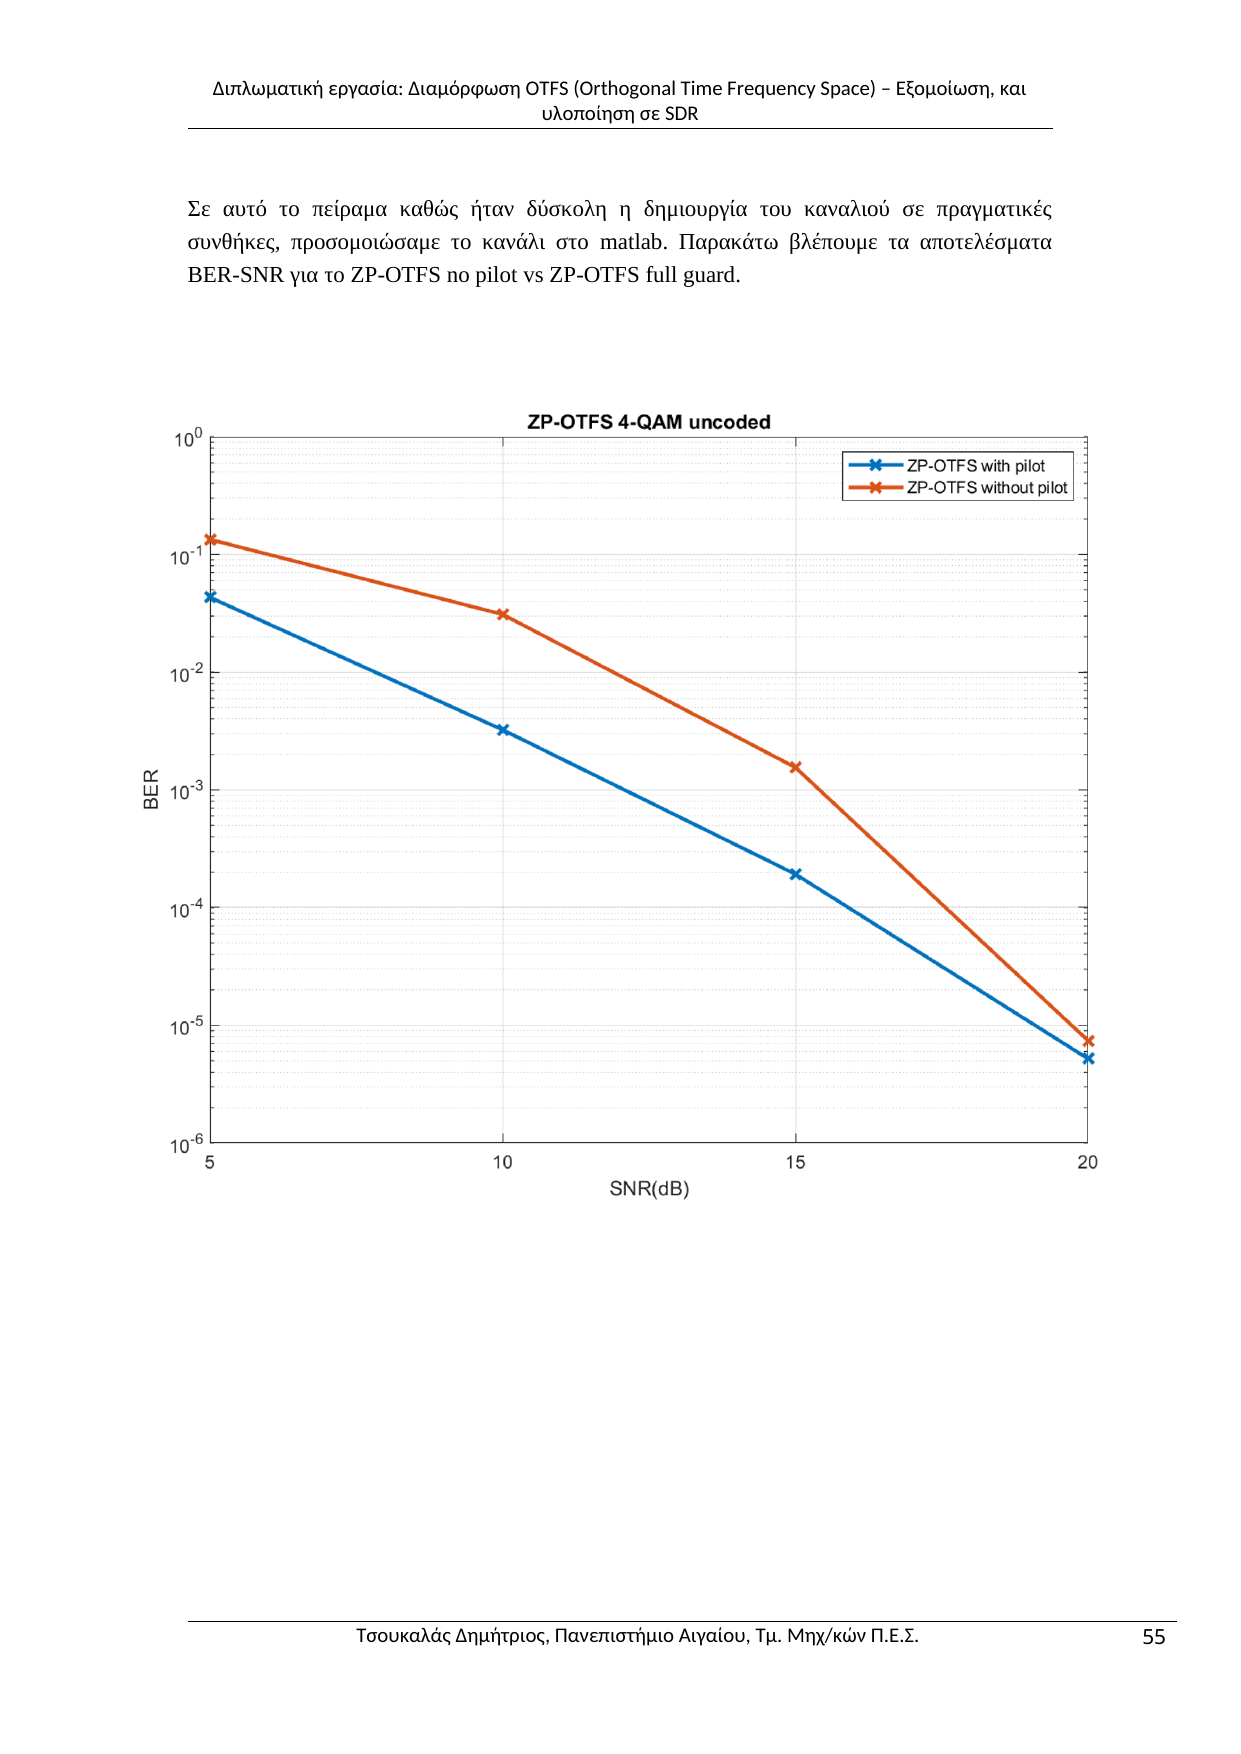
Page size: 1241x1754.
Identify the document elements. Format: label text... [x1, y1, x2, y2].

text Σε αυτό το πείραμα καθώς ήταν δύσκολη η δημιουργία του καναλιού σε πραγματικές συνθήκες, προσομοιώσαμε το κανάλι στο matlab. Παρακάτω βλέπουμε τα αποτελέσματα BER-SNR για το ZP-OTFS no pilot vs ZP-OTFS full guard. [187, 189, 1053, 289]
picture [141, 412, 1099, 1201]
